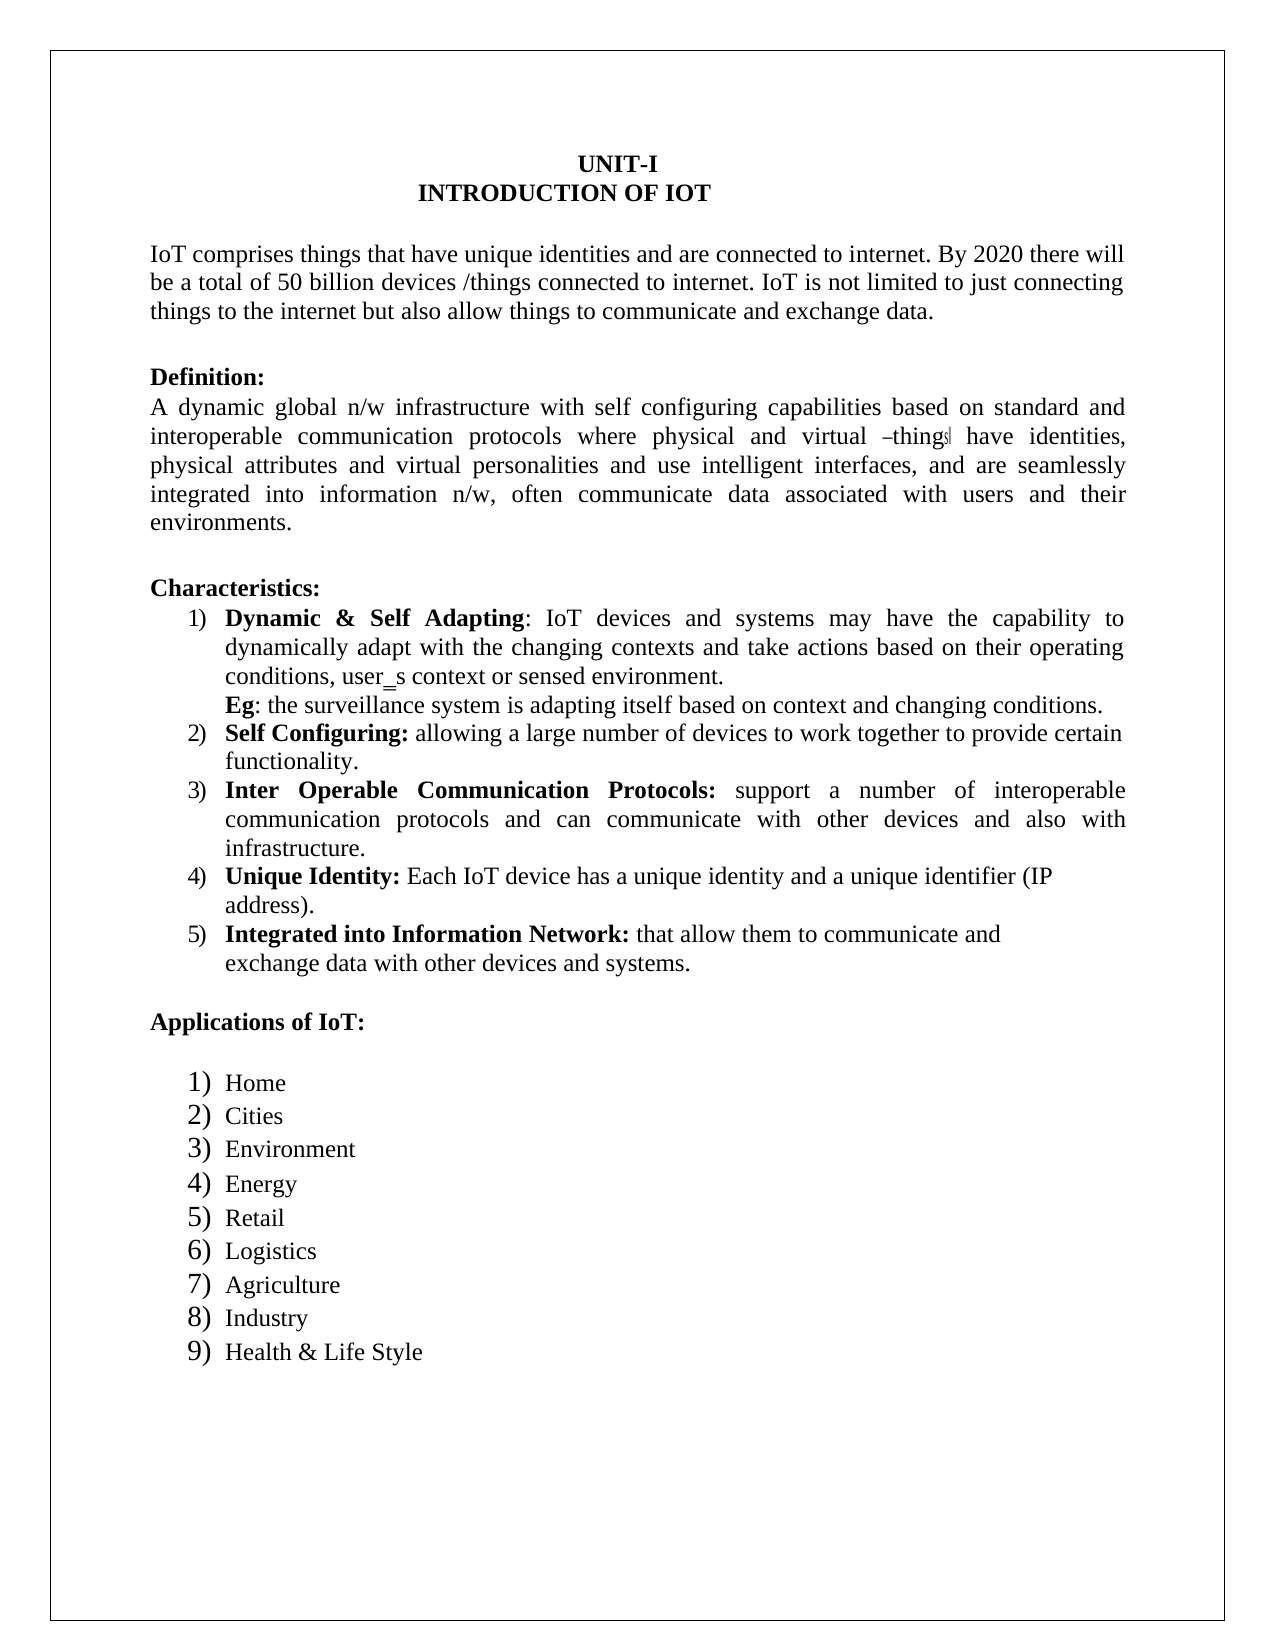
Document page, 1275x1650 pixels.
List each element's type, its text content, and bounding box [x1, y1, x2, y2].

text Eg: the surveillance system is adapting itself based on context and changing conditions. [225, 690, 1223, 718]
subtitle Applications of IoT: [150, 1007, 1223, 1035]
text A dynamic global n/w infrastructure with self configuring capabilities based on standard and interoperable communication protocols where physical and virtual ―things‖ have identities, physical attributes and virtual personalities and use intelligent interfaces, and are seamlessly integrated into information n/w, often communicate data associated with users and their environments. [150, 392, 1127, 536]
list Health & Life Style [187, 1333, 1223, 1367]
list Cities [187, 1098, 1223, 1131]
list Energy [187, 1166, 1223, 1199]
list Agriculture [187, 1267, 1223, 1300]
subtitle Characteristics: [150, 573, 1223, 602]
list Logistics [187, 1233, 1223, 1267]
list Integrated into Information Network: that allow them to communicate and exchange data with other devices and systems. [187, 919, 1100, 976]
list Unique Identity: Each IoT device has a unique identity and a unique identifier (IP address). [187, 861, 1053, 919]
list Environment [187, 1131, 1223, 1165]
list Industry [187, 1300, 1223, 1333]
text UNIT-I INTRODUCTION OF IOT [418, 149, 711, 207]
list Dynamic & Self Adapting: IoT devices and systems may have the capability to dynamically adapt with the changing contexts and take actions based on their operating conditions, user‗s context or sensed environment. [187, 603, 1125, 690]
list Retail [187, 1199, 1223, 1233]
text IoT comprises things that have unique identities and are connected to internet. By 2020 there will be a total of 50 billion devices /things connected to internet. IoT is not limited to just connecting things to the internet but also allow things to communicate and exchange data. [150, 239, 1126, 325]
list Self Configuring: allowing a large number of devices to work together to provide certain functionality. [187, 719, 1123, 775]
subtitle Definition: [150, 362, 1223, 391]
list Home [187, 1065, 1223, 1098]
list Inter Operable Communication Protocols: support a number of interoperable communication protocols and can communicate with other devices and also with infrastructure. [187, 775, 1126, 861]
